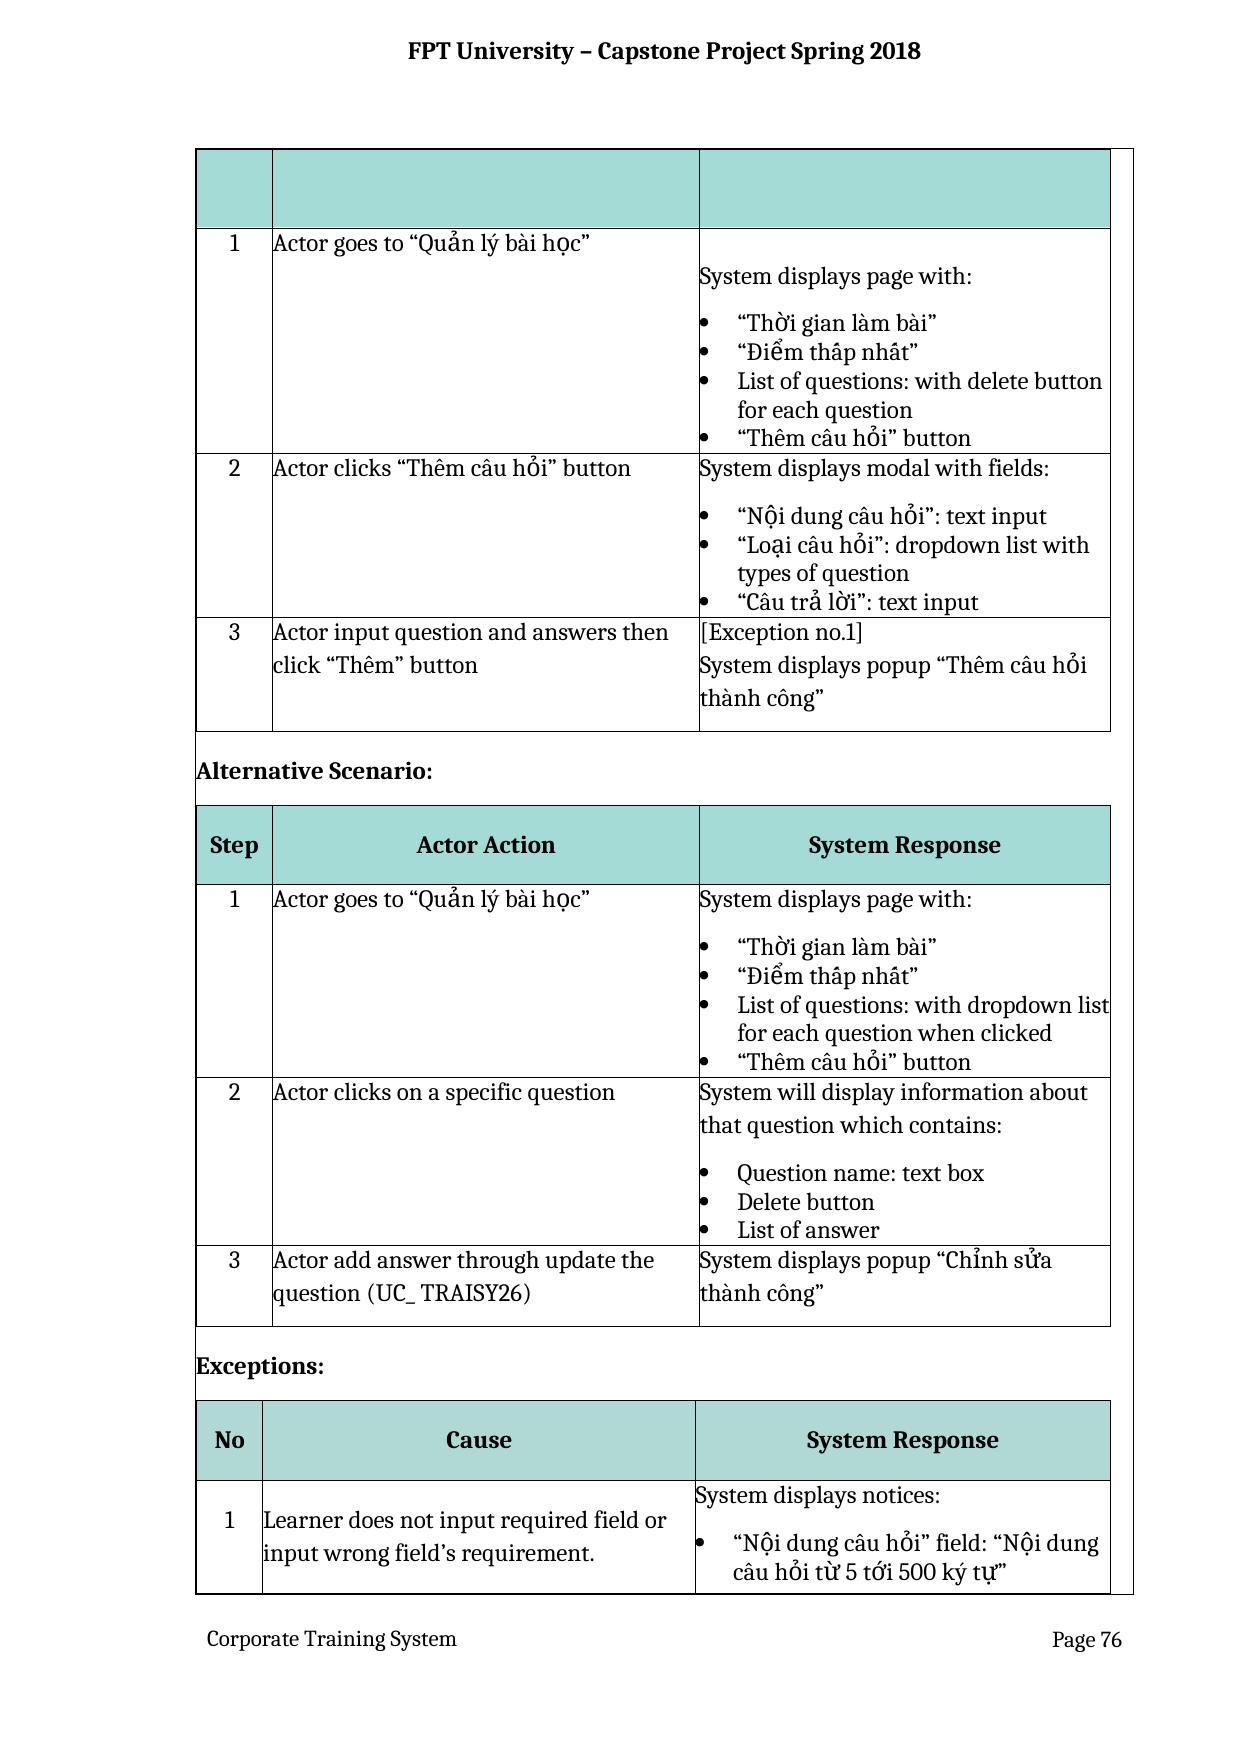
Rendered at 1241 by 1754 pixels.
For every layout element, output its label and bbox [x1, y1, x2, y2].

table_cell [196, 149, 1133, 1594]
